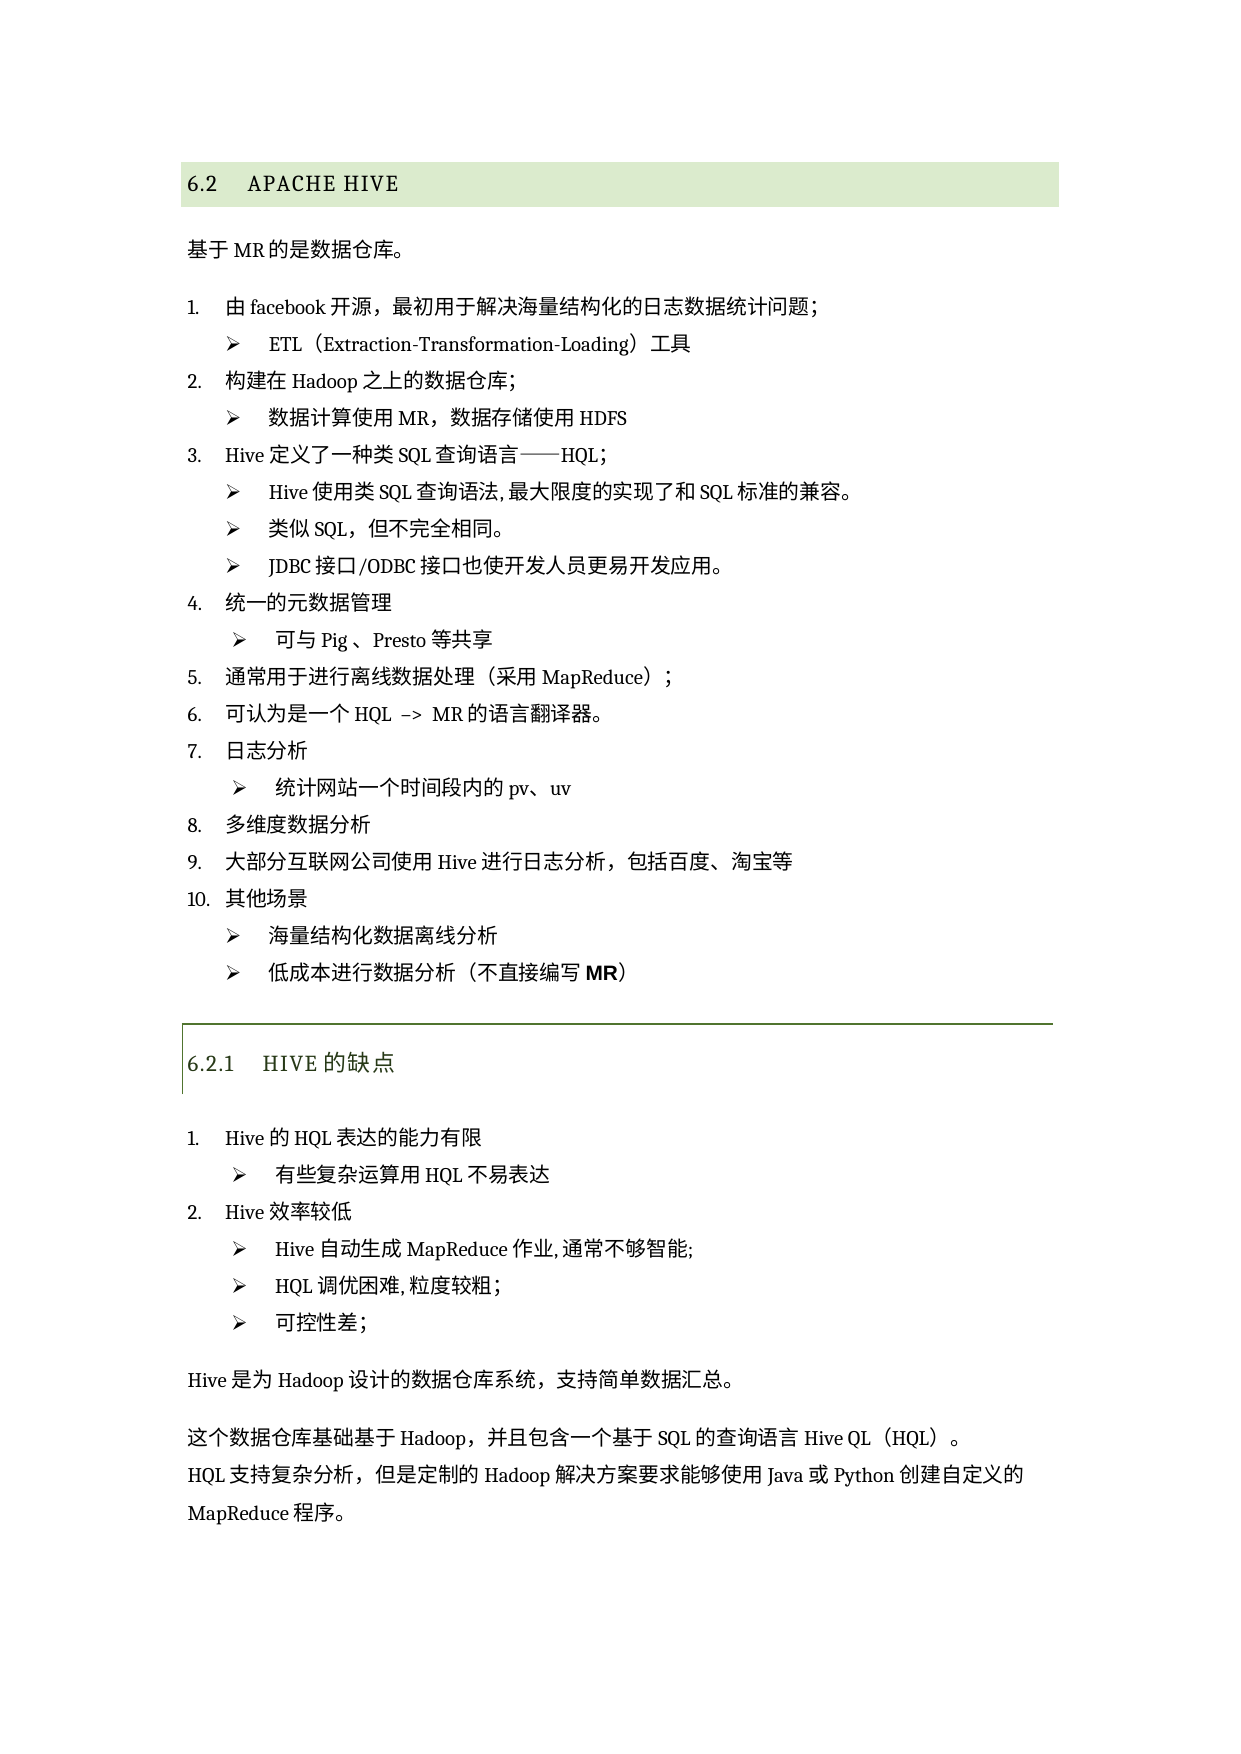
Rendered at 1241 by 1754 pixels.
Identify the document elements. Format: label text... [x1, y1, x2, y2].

list 多维度数据分析 [187, 807, 1053, 840]
list 类似SQL，但不完全相同。 [225, 511, 1053, 544]
list 海量结构化数据离线分析 [225, 918, 1053, 951]
list 其他场景 [187, 881, 1053, 914]
list 可与Pig 、Presto 等共享 [231, 622, 1053, 655]
list 大部分互联网公司使用Hive进行日志分析，包括百度、淘宝等 [187, 844, 1053, 877]
list Hive 效率较低 [187, 1194, 1053, 1226]
list 统计网站一个时间段内的pv、uv [231, 770, 1053, 803]
list 日志分析 [187, 733, 1053, 766]
subtitle Apache Hive [188, 168, 1053, 201]
list JDBC 接口/ODBC 接口也使开发人员更易开发应用。 [225, 548, 1053, 581]
text Hive 是为 Hadoop 设计的数据仓库系统，支持简单数据汇总。 [187, 1362, 1053, 1395]
list 可认为是一个HQL –> MR的语言翻译器。 [187, 696, 1053, 729]
list 低成本进行数据分析（不直接编写MR） [225, 955, 1053, 988]
text 基于MR的是数据仓库。 [187, 232, 1053, 264]
list HQL 调优困难, 粒度较粗； [231, 1268, 1053, 1300]
list ETL（Extraction-Transformation-Loading）工具 [225, 326, 1053, 359]
list Hive 定义了一种类 SQL 查询语言——HQL； [187, 437, 1053, 470]
list Hive 自动生成MapReduce 作业, 通常不够智能; [231, 1231, 1053, 1263]
list 通常用于进行离线数据处理（采用MapReduce）； [187, 659, 1053, 692]
subtitle Hive的缺点 [183, 1025, 1053, 1094]
list 构建在Hadoop之上的数据仓库； [187, 363, 1053, 396]
text 这个数据仓库基础基于Hadoop，并且包含一个基于 SQL 的查询语言 Hive QL（HQL）。 HQL 支持复杂分析，但是定制的 Hadoop 解决方案要求能够使用 Java 或 Python 创建自定义的MapReduce 程序。 [187, 1420, 1053, 1527]
list Hive 的HQL 表达的能力有限 [187, 1120, 1053, 1152]
list 统一的元数据管理 [187, 585, 1053, 618]
list 由facebook开源，最初用于解决海量结构化的日志数据统计问题； [187, 289, 1053, 322]
list 有些复杂运算用HQL 不易表达 [231, 1157, 1053, 1189]
list 数据计算使用MR，数据存储使用HDFS [225, 400, 1053, 433]
list Hive 使用类SQL 查询语法, 最大限度的实现了和SQL 标准的兼容。 [225, 474, 1053, 507]
list 可控性差； [231, 1305, 1053, 1337]
